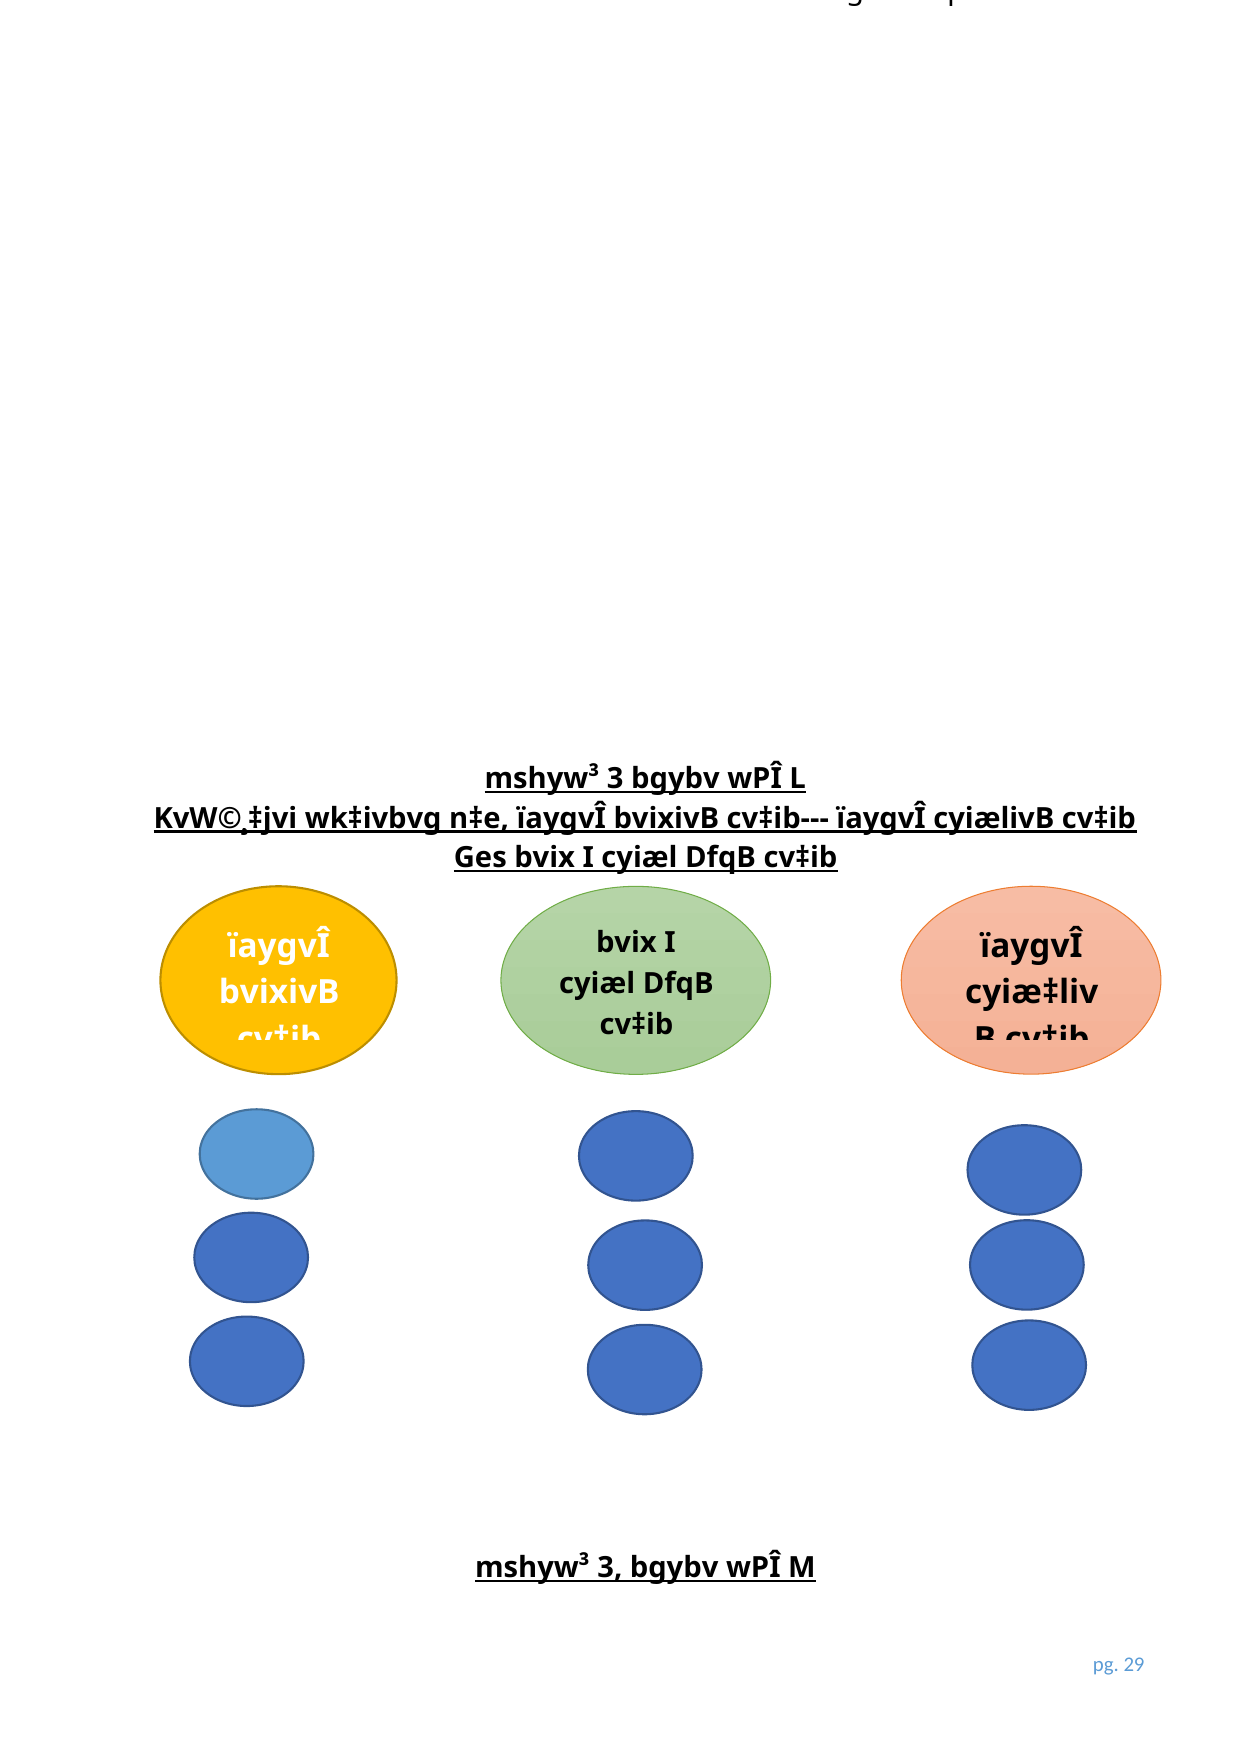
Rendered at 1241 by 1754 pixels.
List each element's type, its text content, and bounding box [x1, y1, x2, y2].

text KvW©¸‡jvi wk‡ivbvg n‡e, ïaygvÎ bvixivB cv‡ib--- ïaygvÎ cyiælivB cv‡ib Ges bvix I cyiæl DfqB cv‡ib [146, 797, 1144, 876]
text mshyw³ 3, bgybv wPÎ M [146, 1546, 1144, 1586]
text mshyw³ 3 bgybv wPÎ L [146, 757, 1144, 797]
